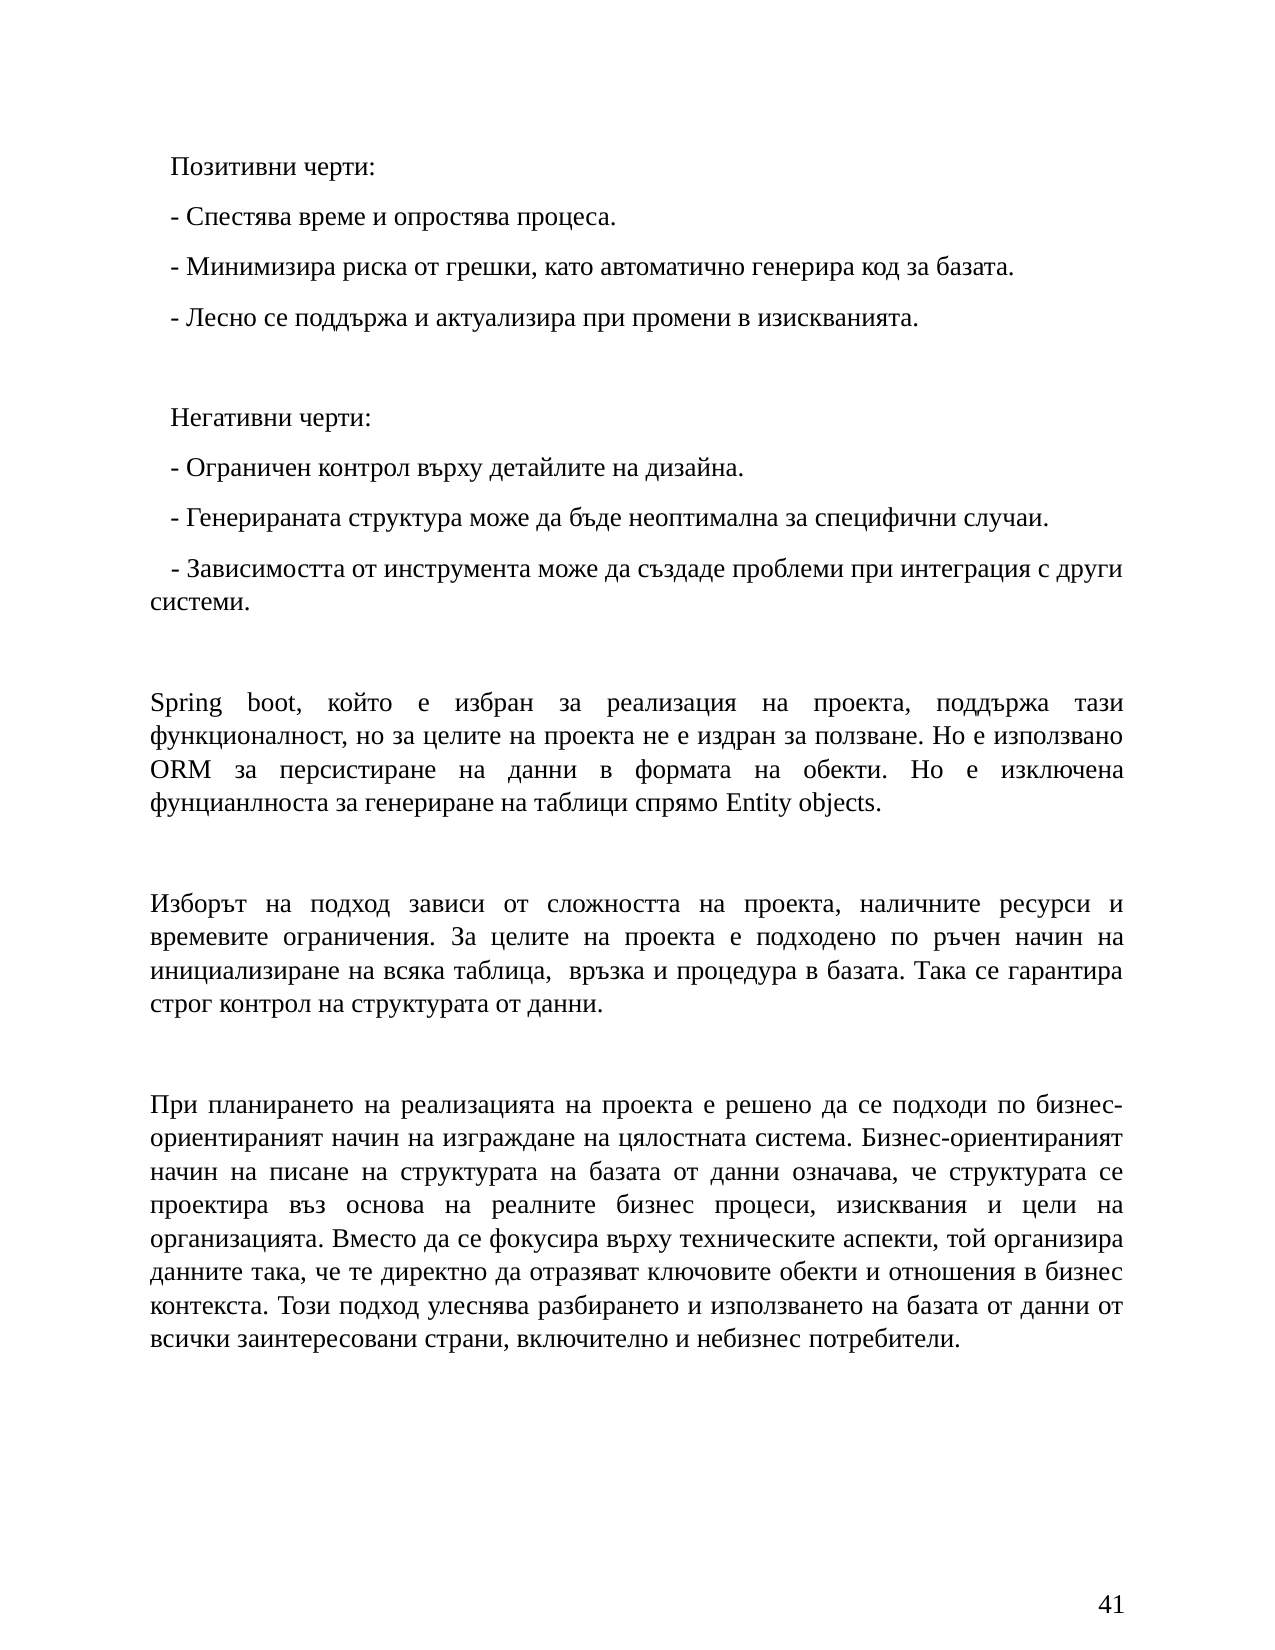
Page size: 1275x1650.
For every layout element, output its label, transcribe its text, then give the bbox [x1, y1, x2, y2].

text - Спестява време и опростява процеса. [150, 200, 1125, 231]
text - Лесно се поддържа и актуализира при промени в изискванията. [150, 301, 1125, 332]
text - Генерираната структура може да бъде неоптимална за специфични случаи. [150, 501, 1125, 533]
text - Ограничен контрол върху детайлите на дизайна. [150, 451, 1125, 482]
text Изборът на подход зависи от сложността на проекта, наличните ресурси и времевите ограничения. За целите на проекта е подходено по ръчен начин на инициализиране на всяка таблица, връзка и процедура в базата. Така се гарантира строг контрол на структурата от данни. [150, 887, 1125, 1018]
text Spring boot, който е избран за реализация на проекта, поддържа тази функционалност, но за целите на проекта не е издран за ползване. Но е използвано ORM за персистиране на данни в формата на обекти. Но е изключена фунцианлноста за генериране на таблици спрямо Entity objects. [150, 686, 1125, 817]
text - Зависимостта от инструмента може да създаде проблеми при интеграция с други системи. [150, 552, 1125, 616]
text При планирането на реализацията на проекта е решено да се подходи по бизнес-ориентираният начин на изграждане на цялостната система. Бизнес-ориентираният начин на писане на структурата на базата от данни означава, че структурата се проектира въз основа на реалните бизнес процеси, изисквания и цели на организацията. Вместо да се фокусира върху техническите аспекти, той организира данните така, че те директно да отразяват ключовите обекти и отношения в бизнес контекста. Този подход улеснява разбирането и използването на базата от данни от всички заинтересовани страни, включително и небизнес потребители. [150, 1088, 1125, 1354]
text Негативни черти: [150, 401, 1125, 432]
text - Минимизира риска от грешки, като автоматично генерира код за базата. [150, 250, 1125, 282]
text Позитивни черти: [150, 150, 1125, 181]
